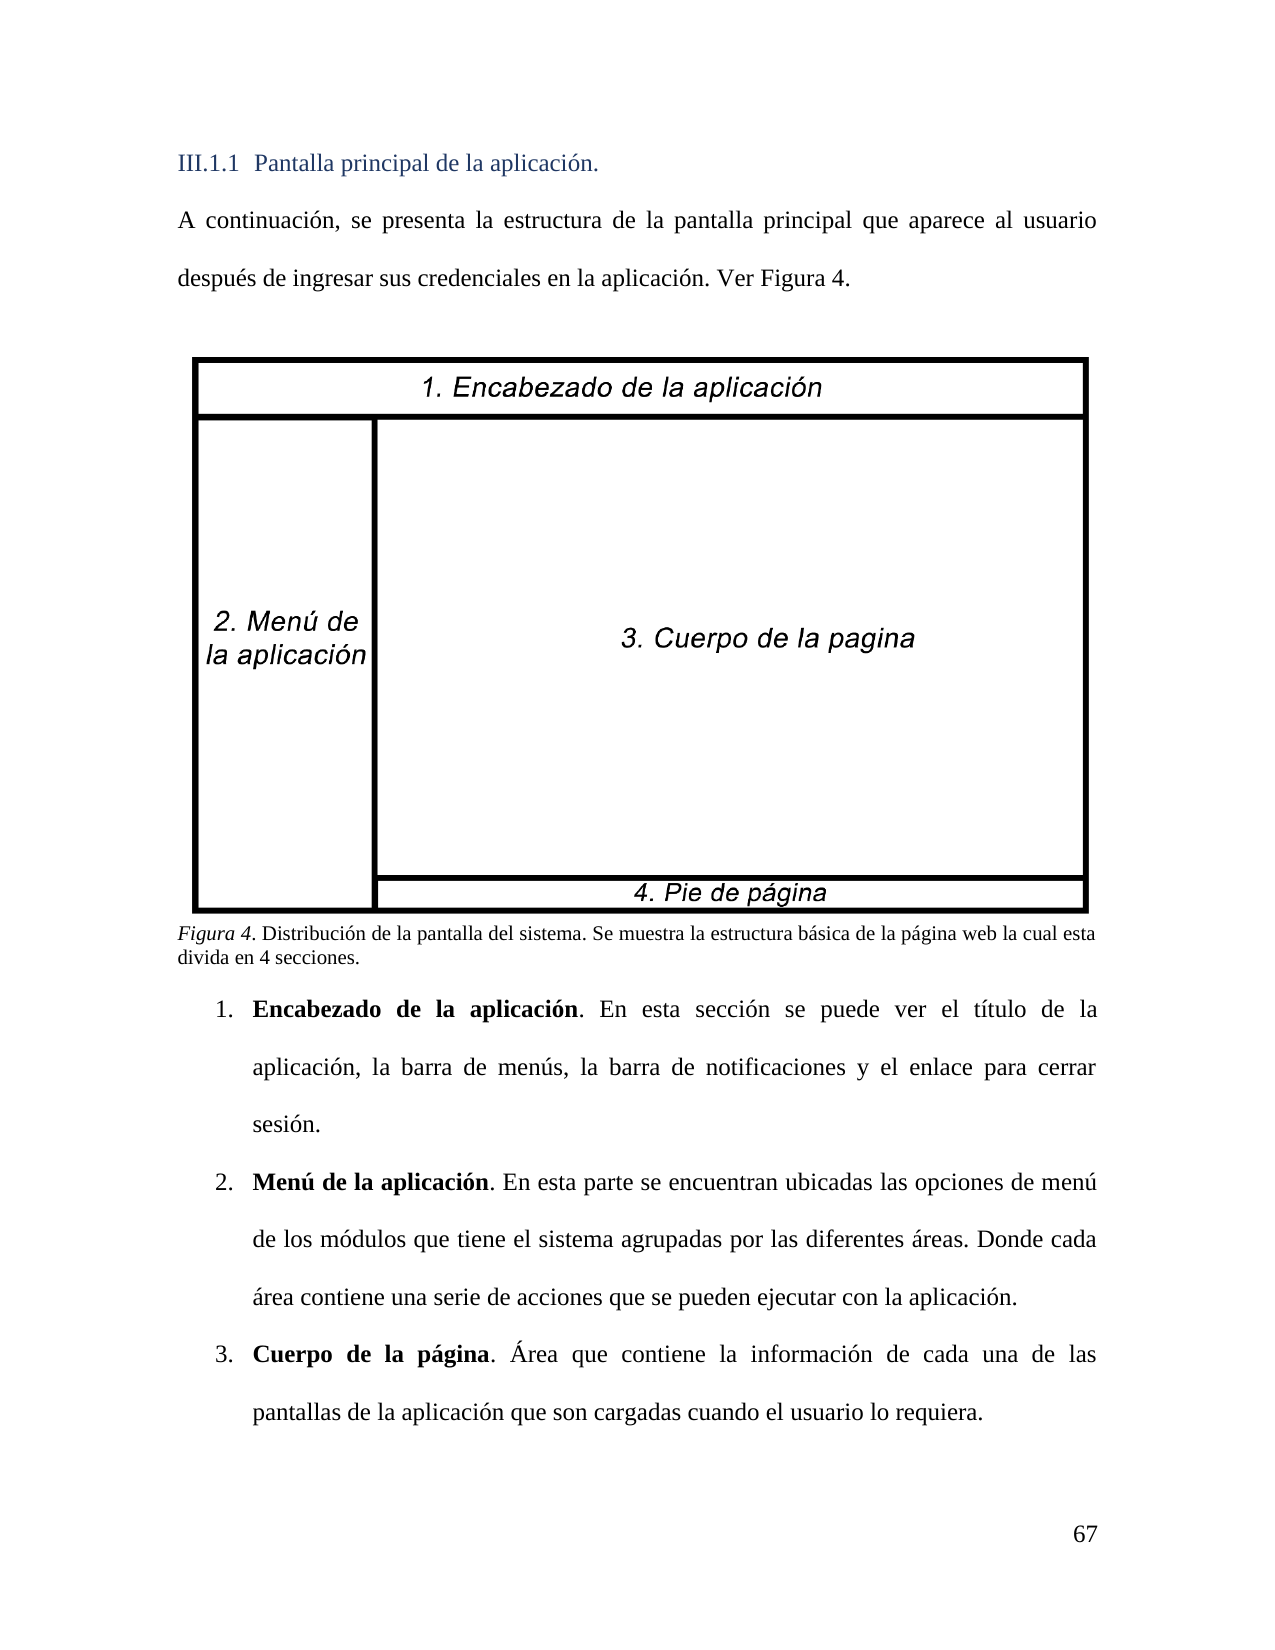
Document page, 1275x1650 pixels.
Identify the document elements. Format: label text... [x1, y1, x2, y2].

list Encabezado de la aplicación. En esta sección se puede ver el título de la aplicación, la barra de menús, la barra de notificaciones y el enlace para cerrar sesión. [215, 994, 1098, 1138]
subtitle Pantalla principal de la aplicación. [177, 148, 1098, 176]
list Menú de la aplicación. En esta parte se encuentran ubicadas las opciones de menú de los módulos que tiene el sistema agrupadas por las diferentes áreas. Donde cada área contiene una serie de acciones que se pueden ejecutar con la aplicación. [215, 1167, 1098, 1310]
text A continuación, se presenta la estructura de la pantalla principal que aparece al usuario después de ingresar sus credenciales en la aplicación. Ver Figura 4. [177, 205, 1098, 291]
picture [177, 336, 1098, 921]
text Figura 4. Distribución de la pantalla del sistema. Se muestra la estructura básica de la página web la cual esta divida en 4 secciones. [177, 921, 1098, 969]
list Cuerpo de la página. Área que contiene la información de cada una de las pantallas de la aplicación que son cargadas cuando el usuario lo requiera. [215, 1339, 1098, 1425]
